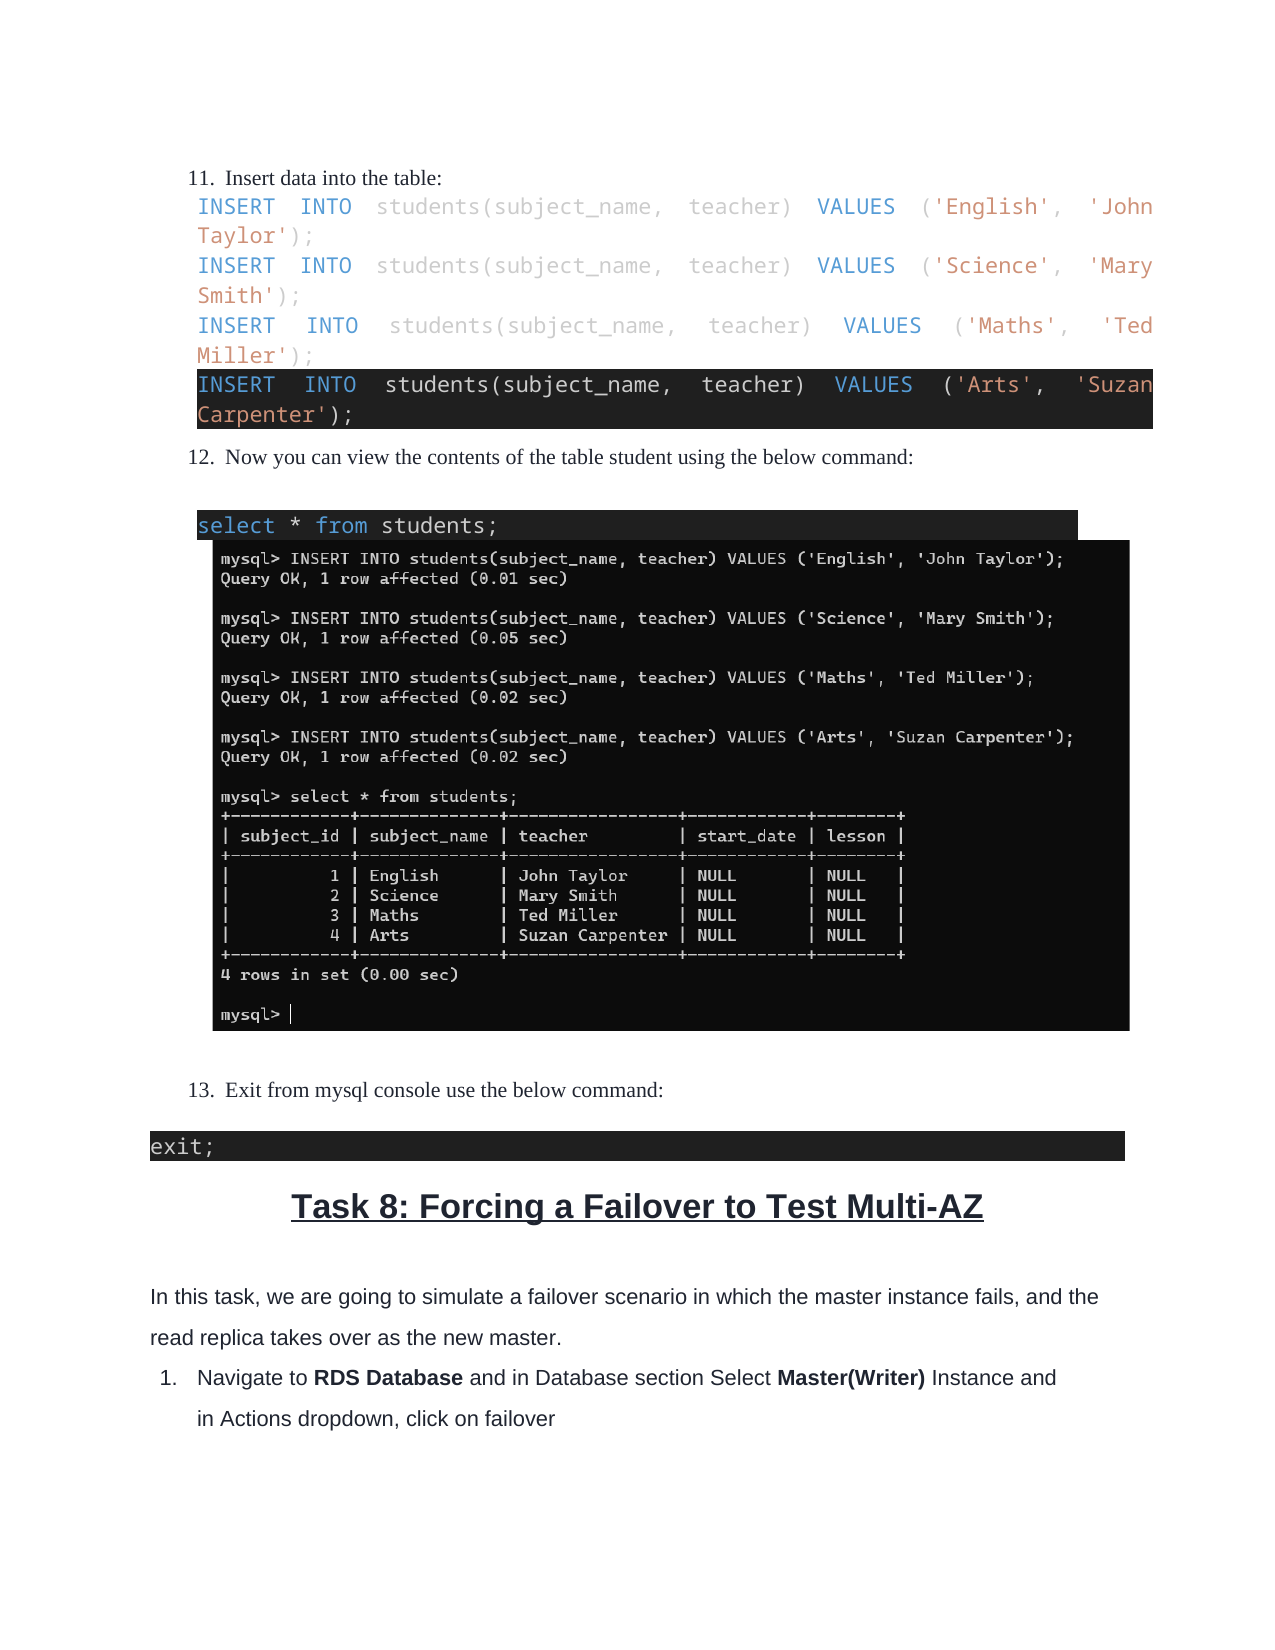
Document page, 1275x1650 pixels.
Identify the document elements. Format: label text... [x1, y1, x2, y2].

text INSERT INTO students(subject_name, teacher) VALUES ('English', 'John Taylor'); [197, 191, 1153, 250]
subtitle Task 8: Forcing a Failover to Test Multi-AZ [150, 1161, 1125, 1268]
list Exit from mysql console use the below command: [187, 1077, 1078, 1131]
text INSERT INTO students(subject_name, teacher) VALUES ('Science', 'Mary Smith'); [197, 250, 1153, 310]
picture [212, 540, 1130, 1031]
list Insert data into the table: [187, 150, 1153, 191]
list Navigate to RDS Database and in Database section Select Master(Writer) Instance and in Actions dropdown, click on failover [159, 1350, 1078, 1431]
text In this task, we are going to simulate a failover scenario in which the master instance fails, and the read replica takes over as the new master. [150, 1268, 1125, 1350]
text select * from students; [197, 510, 1078, 540]
text INSERT INTO students(subject_name, teacher) VALUES ('Maths', 'Ted Miller'); [197, 310, 1153, 369]
list Now you can view the contents of the table student using the below command: [187, 429, 1078, 510]
text INSERT INTO students(subject_name, teacher) VALUES ('Arts', 'Suzan Carpenter'); [197, 369, 1153, 429]
text exit; [150, 1131, 1125, 1161]
